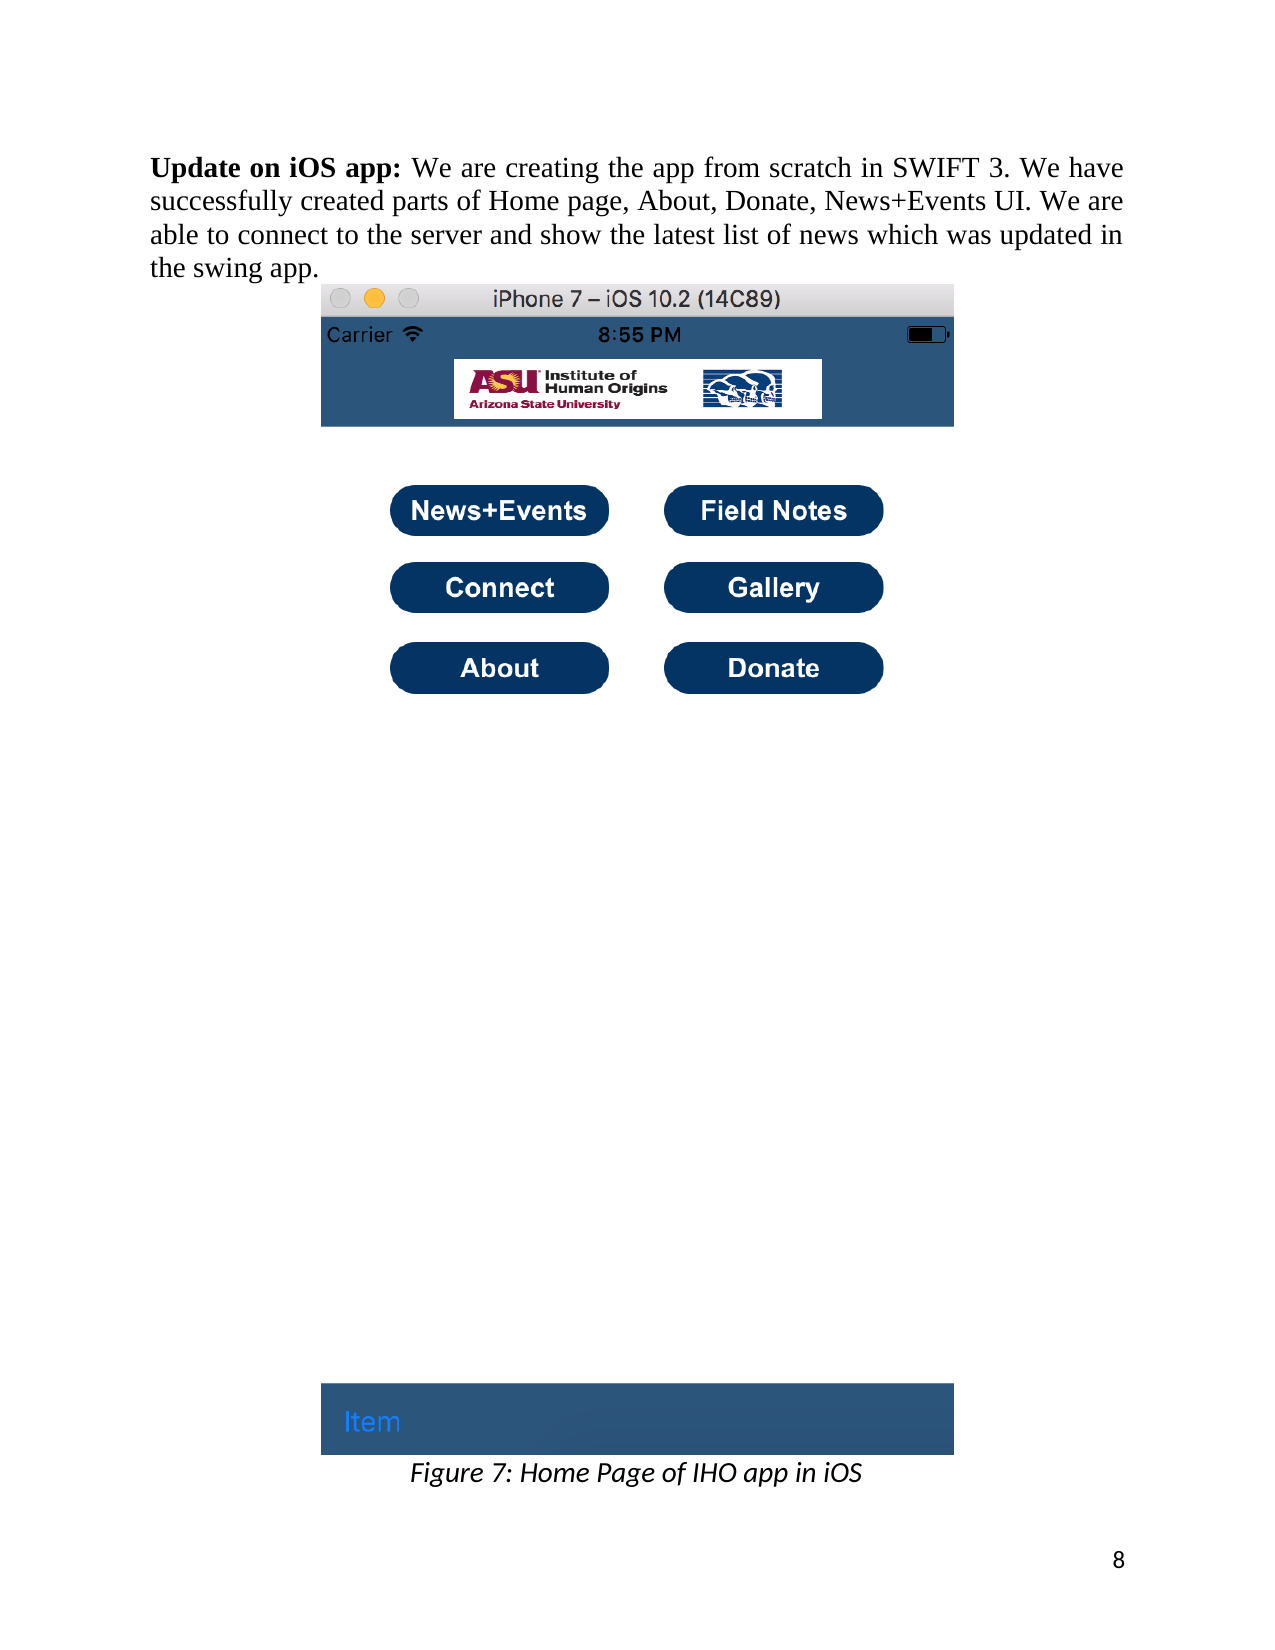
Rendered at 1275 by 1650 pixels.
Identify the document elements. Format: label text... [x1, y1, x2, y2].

picture [321, 284, 954, 1455]
text Figure 7: Home Page of IHO app in iOS [150, 1454, 1125, 1490]
text Update on iOS app: We are creating the app from scratch in SWIFT 3. We have successfully created parts of Home page, About, Donate, News+Events UI. We are able to connect to the server and show the latest list of news which was updated in the swing app. [150, 150, 1125, 284]
